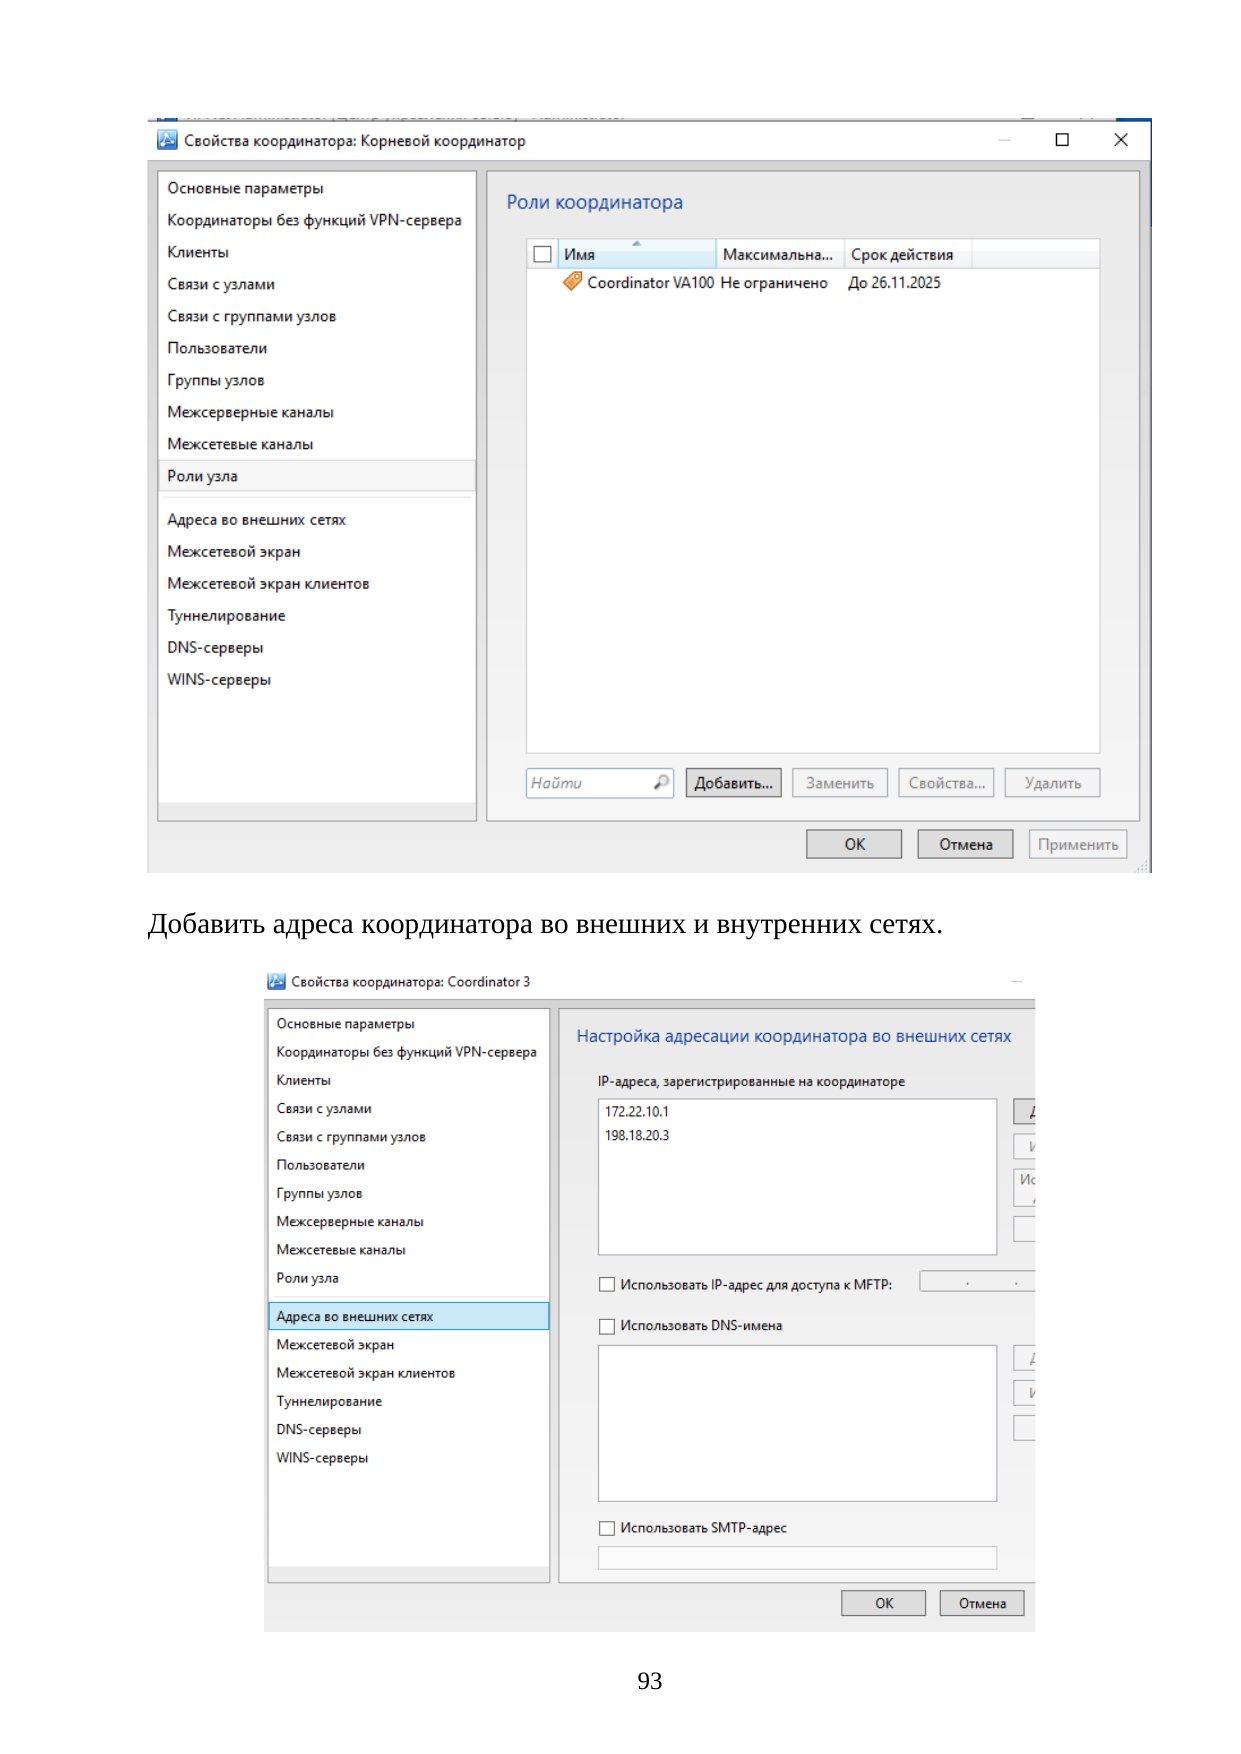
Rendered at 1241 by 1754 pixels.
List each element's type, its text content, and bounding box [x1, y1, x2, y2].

text Добавить адреса координатора во внешних и внутренних сетях. [148, 906, 1152, 940]
picture [263, 973, 1036, 1632]
picture [147, 118, 1152, 873]
